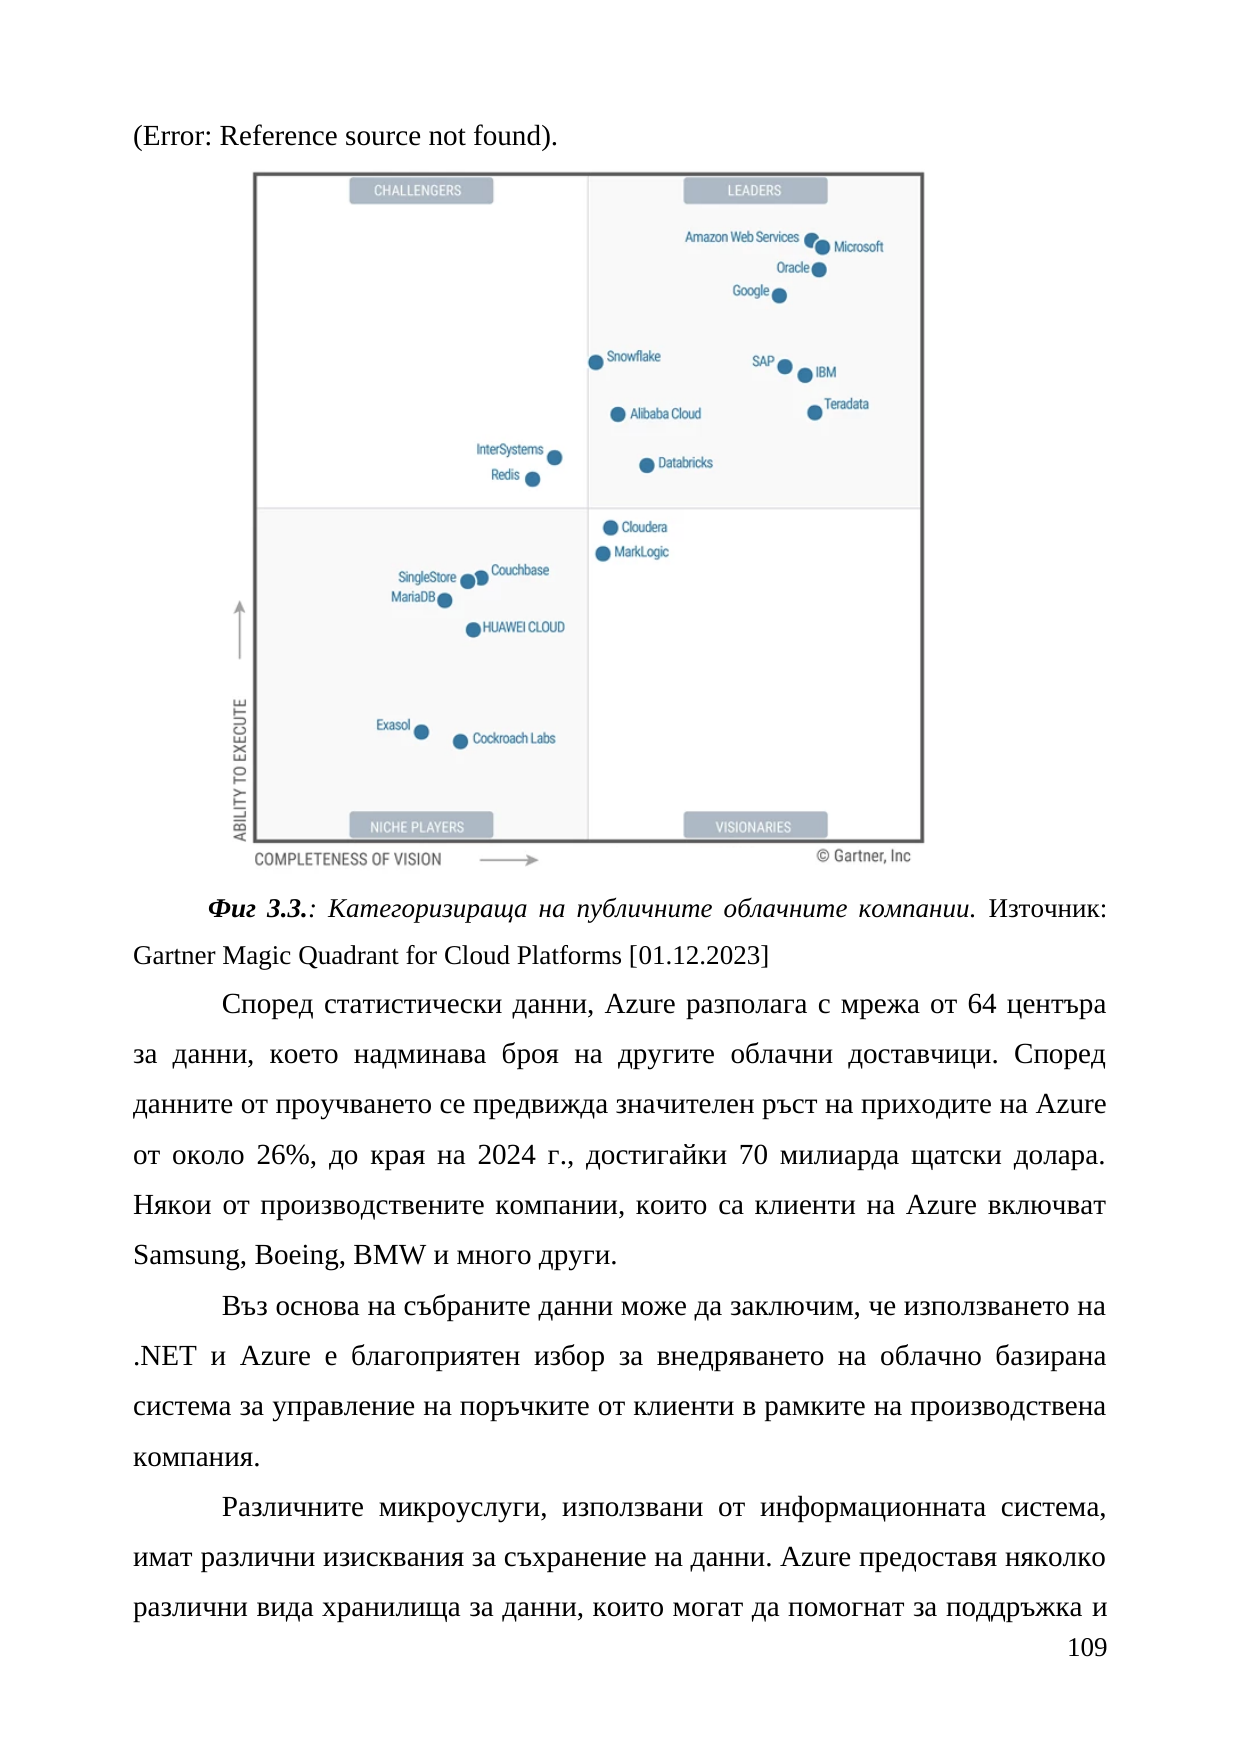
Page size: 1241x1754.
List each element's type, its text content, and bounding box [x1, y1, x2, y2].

text Фиг 3.3.: Категоризираща на публичните облачните компании. Източник: Gartner Magic Quadrant for Cloud Platforms [01.12.2023] [133, 892, 1107, 970]
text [133, 1489, 1107, 1623]
text Въз основа на събраните данни може да заключим, че използването на .NET и Azure е благоприятен избор за внедряването на облачно базирана система за управление на поръчките от клиенти в рамките на производствена компания. [133, 1288, 1107, 1472]
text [133, 118, 1107, 152]
text Според статистически данни, Azure разполага с мрежа от 64 центъра за данни, което надминава броя на другите облачни доставчици. Според данните от проучването се предвижда значителен ръст на приходите на Azure от около 26%, до края на 2024 г., достигайки 70 милиарда щатски долара. Някои от производствените компании, които са клиенти на Azure включват Samsung, Boeing, BMW и много други. [133, 986, 1107, 1271]
picture [221, 168, 942, 876]
